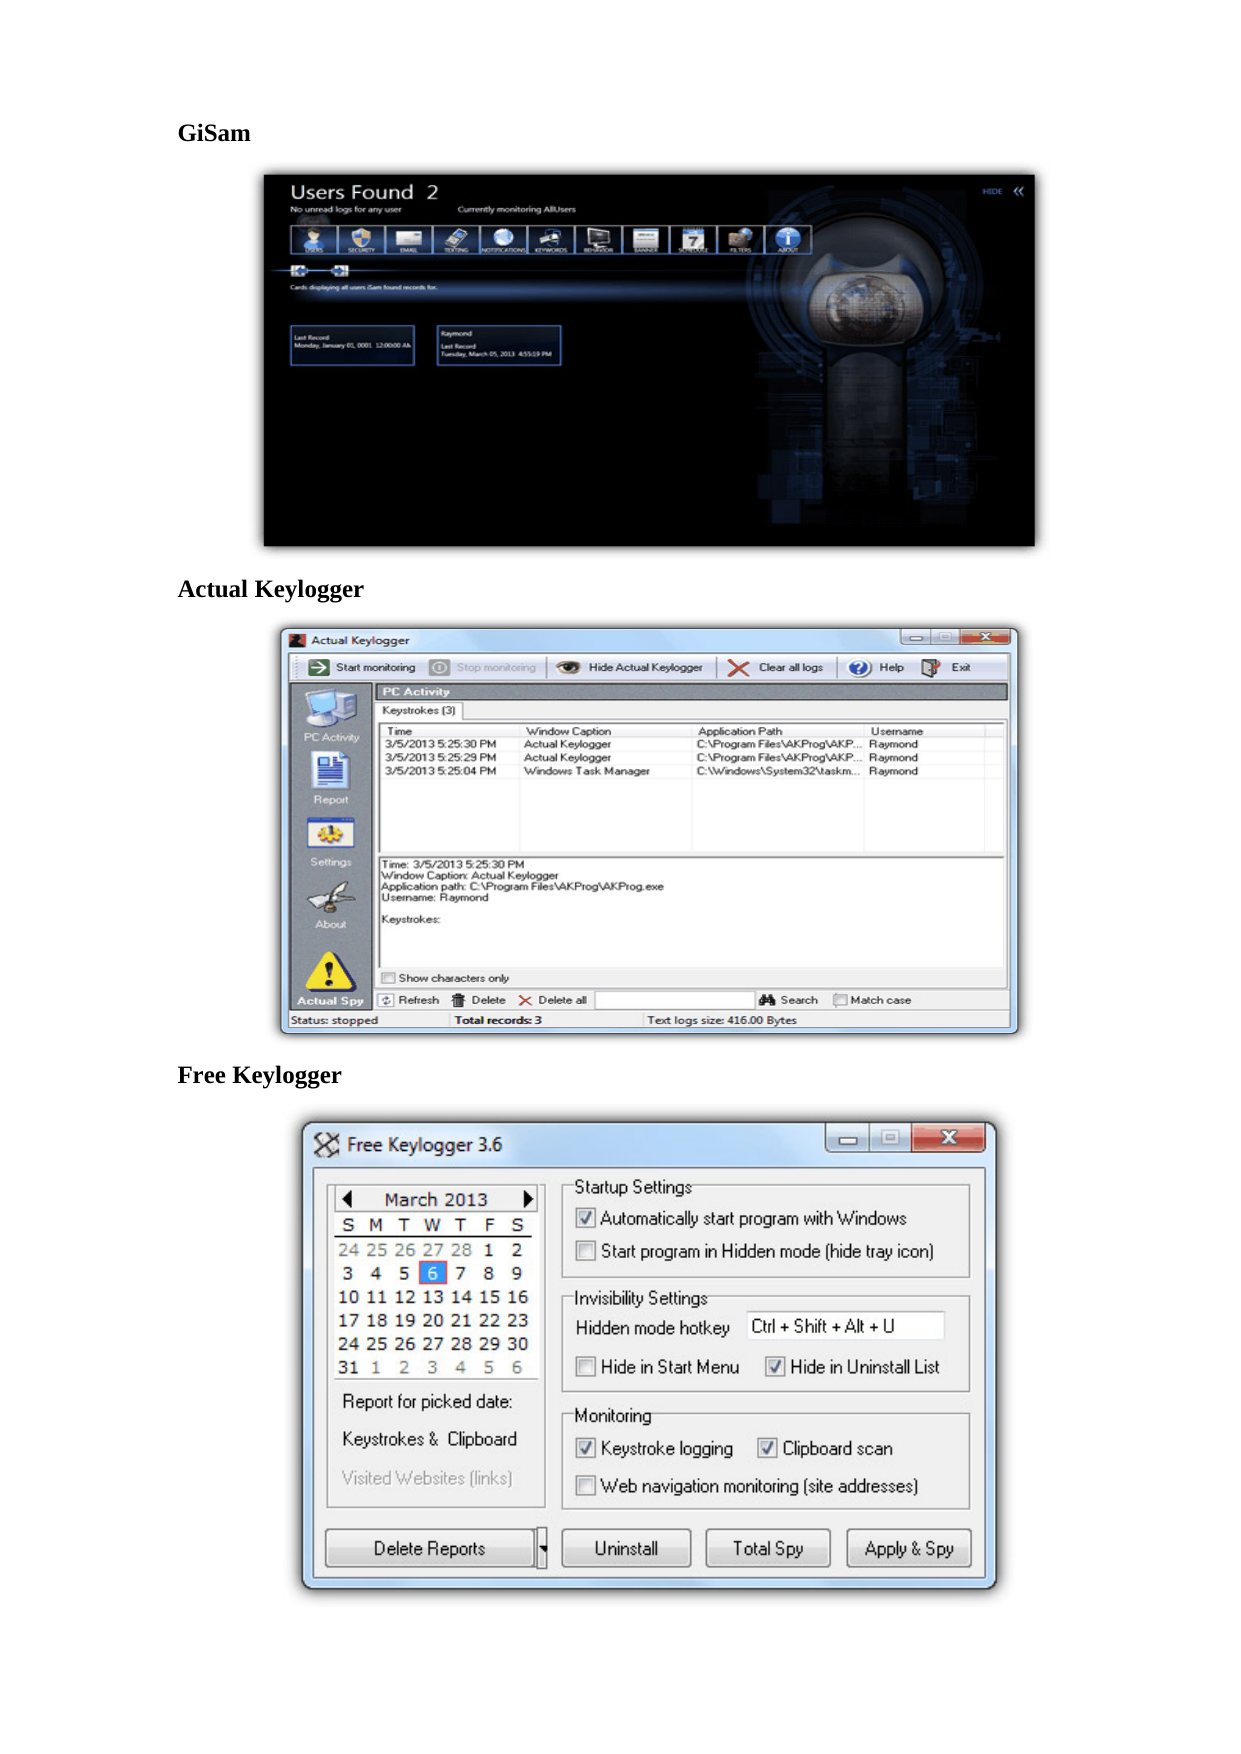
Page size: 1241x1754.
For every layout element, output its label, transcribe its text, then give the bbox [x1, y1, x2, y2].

picture [283, 1103, 1016, 1607]
picture [248, 161, 1051, 559]
text Actual Keylogger [177, 574, 1004, 602]
text Free Keylogger [177, 1061, 1004, 1089]
text GiSam [177, 118, 1004, 147]
picture [265, 616, 1034, 1045]
